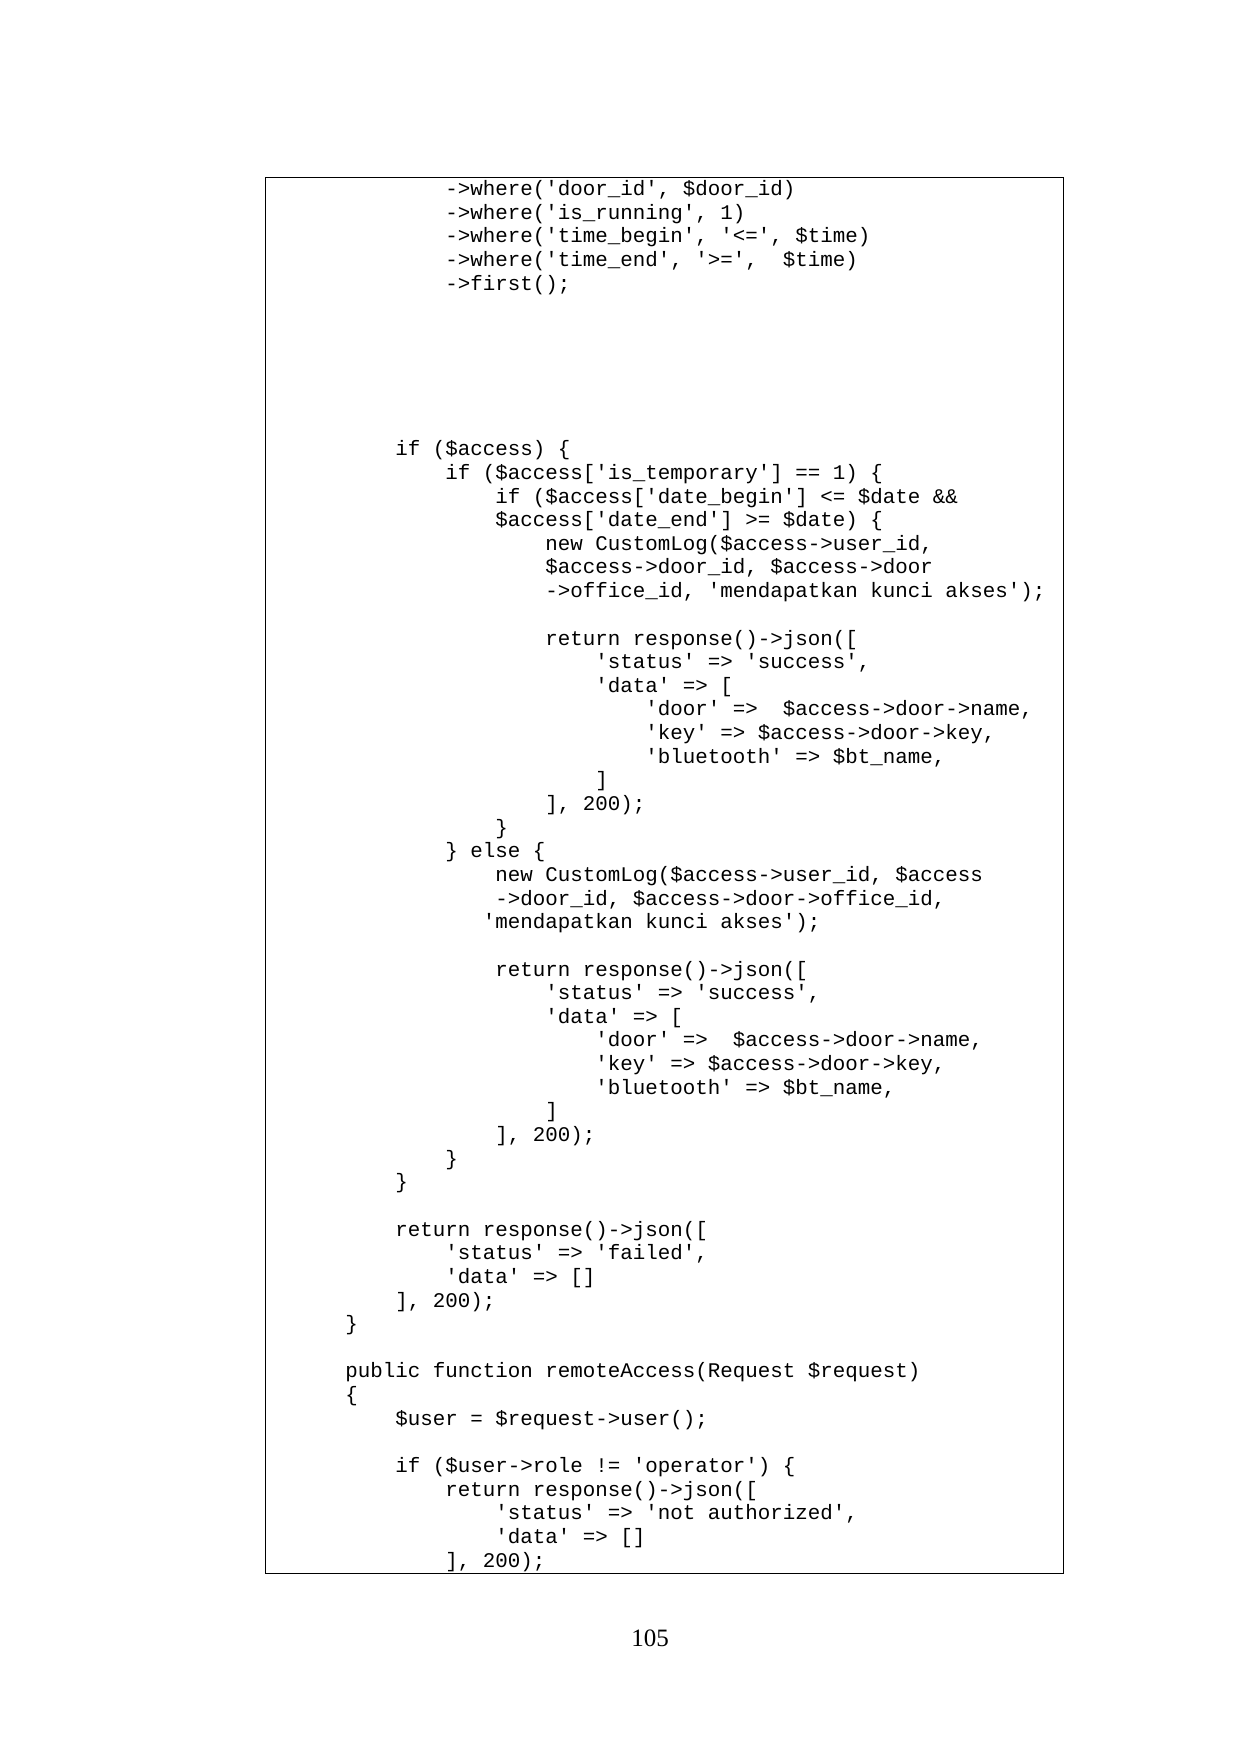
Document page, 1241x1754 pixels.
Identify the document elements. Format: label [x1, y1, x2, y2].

table_header [266, 178, 1063, 1573]
